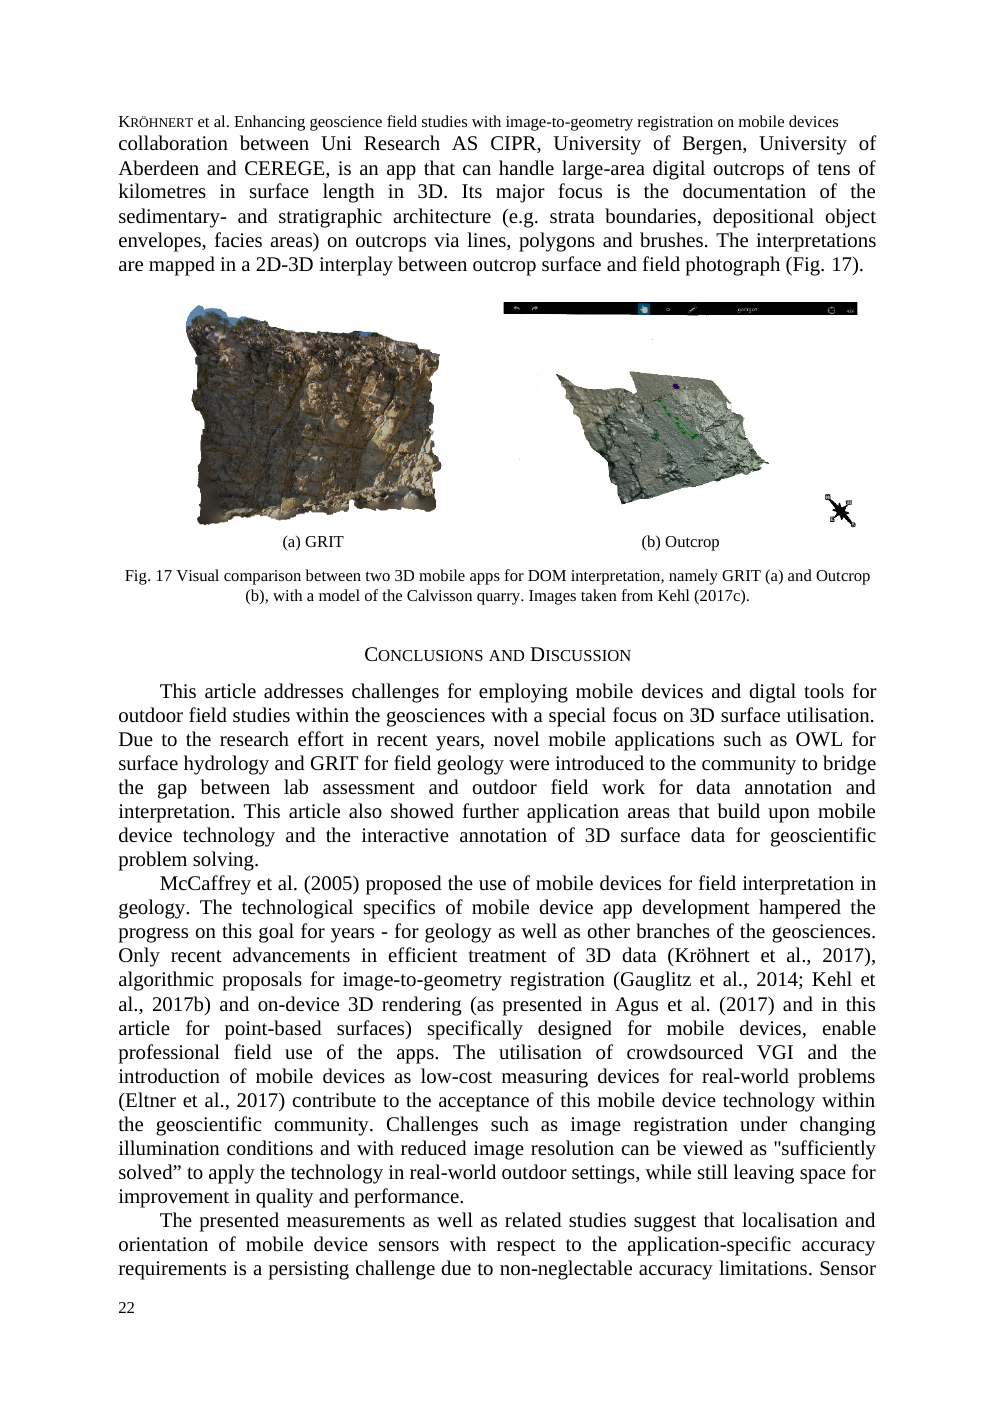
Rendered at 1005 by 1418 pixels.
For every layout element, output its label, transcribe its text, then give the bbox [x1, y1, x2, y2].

text This article addresses challenges for employing mobile devices and digtal tools for outdoor field studies within the geosciences with a special focus on 3D surface utilisation. Due to the research effort in recent years, novel mobile applications such as OWL for surface hydrology and GRIT for field geology were introduced to the community to bridge the gap between lab assessment and outdoor field work for data annotation and interpretation. This article also showed further application areas that build upon mobile device technology and the interactive annotation of 3D surface data for geoscientific problem solving. [118, 679, 877, 871]
picture [136, 302, 491, 532]
subtitle Conclusions and Discussion [118, 642, 877, 666]
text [118, 1208, 877, 1280]
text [118, 131, 877, 276]
table_header (b) Outcrop [497, 300, 864, 554]
text Fig. 17 Visual comparison between two 3D mobile apps for DOM interpretation, namely GRIT (a) and Outcrop (b), with a model of the Calvisson quarry. Images taken from Kehl (2017c). [118, 566, 877, 604]
picture [503, 302, 858, 532]
table_header (a) GRIT [129, 300, 497, 554]
text McCaffrey et al. (2005) proposed the use of mobile devices for field interpretation in geology. The technological specifics of mobile device app development hampered the progress on this goal for years - for geology as well as other branches of the geosciences. Only recent advancements in efficient treatment of 3D data (Kröhnert et al., 2017), algorithmic proposals for image-to-geometry registration (Gauglitz et al., 2014; Kehl et al., 2017b) and on-device 3D rendering (as presented in Agus et al. (2017) and in this article for point-based surfaces) specifically designed for mobile devices, enable professional field use of the apps. The utilisation of crowdsourced VGI and the introduction of mobile devices as low-cost measuring devices for real-world problems (Eltner et al., 2017) contribute to the acceptance of this mobile device technology within the geoscientific community. Challenges such as image registration under changing illumination conditions and with reduced image resolution can be viewed as ''sufficiently solved” to apply the technology in real-world outdoor settings, while still leaving space for improvement in quality and performance. [118, 871, 877, 1208]
